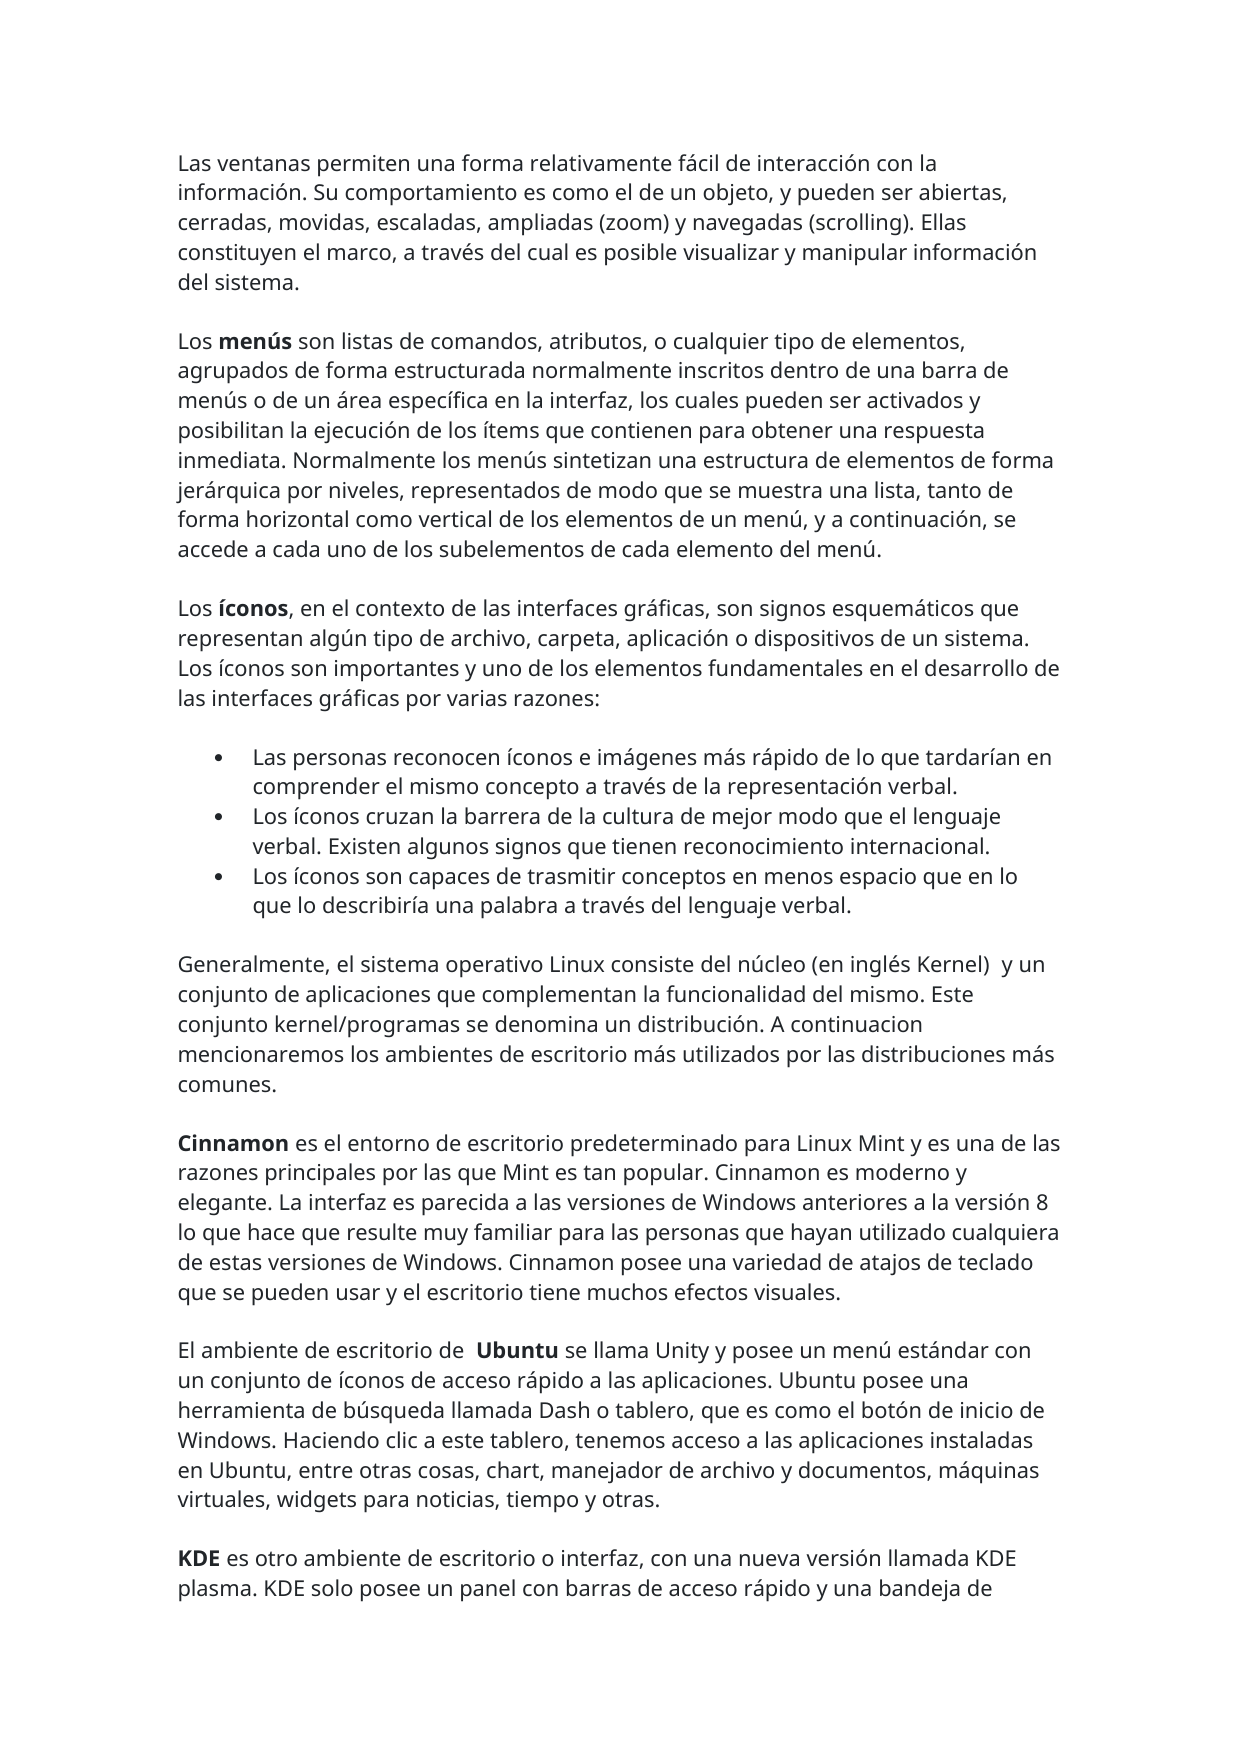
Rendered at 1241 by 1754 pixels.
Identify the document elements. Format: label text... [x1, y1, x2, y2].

list Las personas reconocen íconos e imágenes más rápido de lo que tardarían en comprender el mismo concepto a través de la representación verbal. [215, 742, 1063, 801]
text Cinnamon es el entorno de escritorio predeterminado para Linux Mint y es una de las razones principales por las que Mint es tan popular. Cinnamon es moderno y elegante. La interfaz es parecida a las versiones de Windows anteriores a la versión 8 lo que hace que resulte muy familiar para las personas que hayan utilizado cualquiera de estas versiones de Windows. Cinnamon posee una variedad de atajos de teclado que se pueden usar y el escritorio tiene muchos efectos visuales. [177, 1128, 1063, 1306]
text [177, 1543, 1063, 1603]
text Generalmente, el sistema operativo Linux consiste del núcleo (en inglés Kernel) y un conjunto de aplicaciones que complementan la funcionalidad del mismo. Este conjunto kernel/programas se denomina un distribución. A continuacion mencionaremos los ambientes de escritorio más utilizados por las distribuciones más comunes. [177, 949, 1063, 1098]
text Los menús son listas de comandos, atributos, o cualquier tipo de elementos, agrupados de forma estructurada normalmente inscritos dentro de una barra de menús o de un área específica en la interfaz, los cuales pueden ser activados y posibilitan la ejecución de los ítems que contienen para obtener una respuesta inmediata. Normalmente los menús sintetizan una estructura de elementos de forma jerárquica por niveles, representados de modo que se muestra una lista, tanto de forma horizontal como vertical de los elementos de un menú, y a continuación, se accede a cada uno de los subelementos de cada elemento del menú. [177, 326, 1063, 564]
text Los íconos, en el contexto de las interfaces gráficas, son signos esquemáticos que representan algún tipo de archivo, carpeta, aplicación o dispositivos de un sistema. Los íconos son importantes y uno de los elementos fundamentales en el desarrollo de las interfaces gráficas por varias razones: [177, 593, 1063, 712]
text Las ventanas permiten una forma relativamente fácil de interacción con la información. Su comportamiento es como el de un objeto, y pueden ser abiertas, cerradas, movidas, escaladas, ampliadas (zoom) y navegadas (scrolling). Ellas constituyen el marco, a través del cual es posible visualizar y manipular información del sistema. [177, 148, 1063, 297]
text El ambiente de escritorio de Ubuntu se llama Unity y posee un menú estándar con un conjunto de íconos de acceso rápido a las aplicaciones. Ubuntu posee una herramienta de búsqueda llamada Dash o tablero, que es como el botón de inicio de Windows. Haciendo clic a este tablero, tenemos acceso a las aplicaciones instaladas en Ubuntu, entre otras cosas, chart, manejador de archivo y documentos, máquinas virtuales, widgets para noticias, tiempo y otras. [177, 1336, 1063, 1514]
list Los íconos son capaces de trasmitir conceptos en menos espacio que en lo que lo describiría una palabra a través del lenguaje verbal. [215, 861, 1063, 920]
list Los íconos cruzan la barrera de la cultura de mejor modo que el lenguaje verbal. Existen algunos signos que tienen reconocimiento internacional. [215, 801, 1063, 861]
